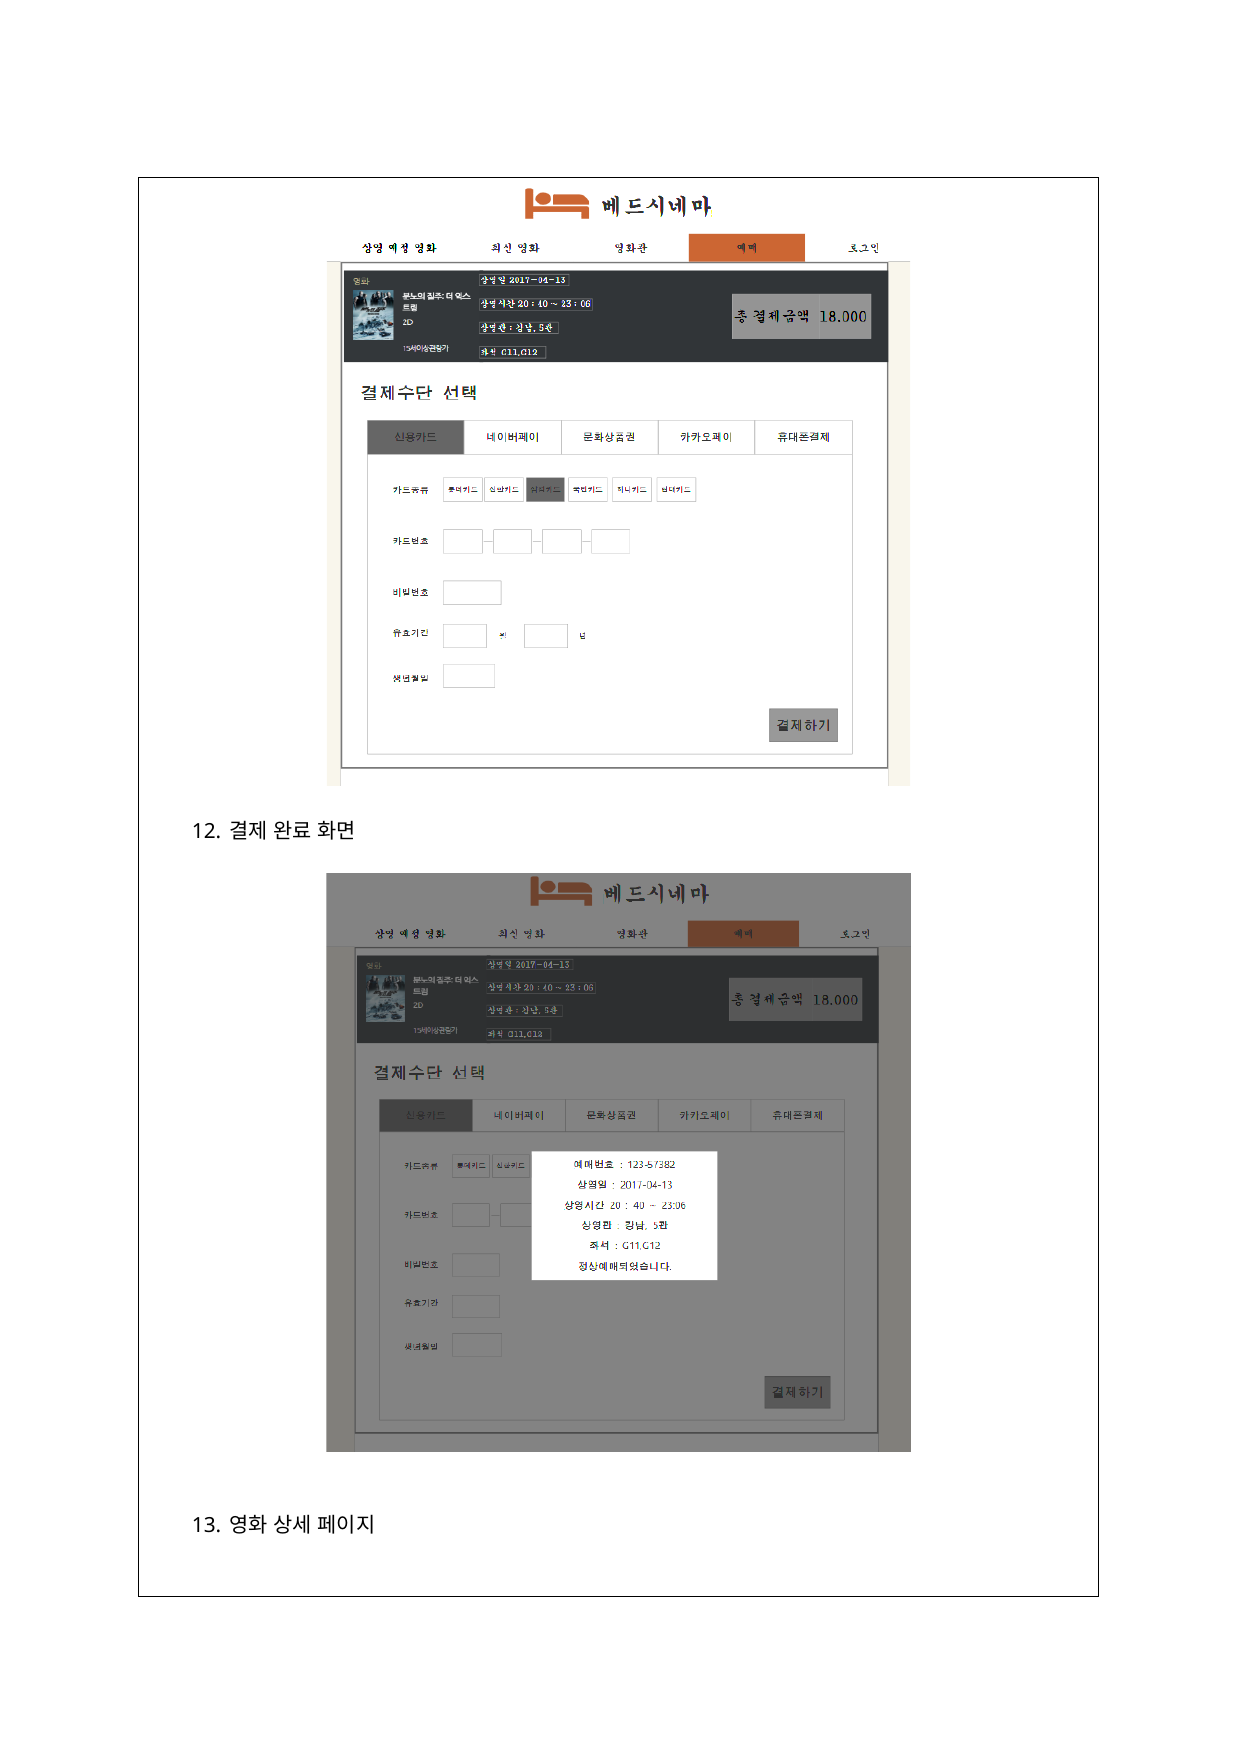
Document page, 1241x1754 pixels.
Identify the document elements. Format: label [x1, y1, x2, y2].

table_cell [139, 178, 1098, 1596]
picture [326, 178, 911, 786]
picture [326, 873, 911, 1452]
